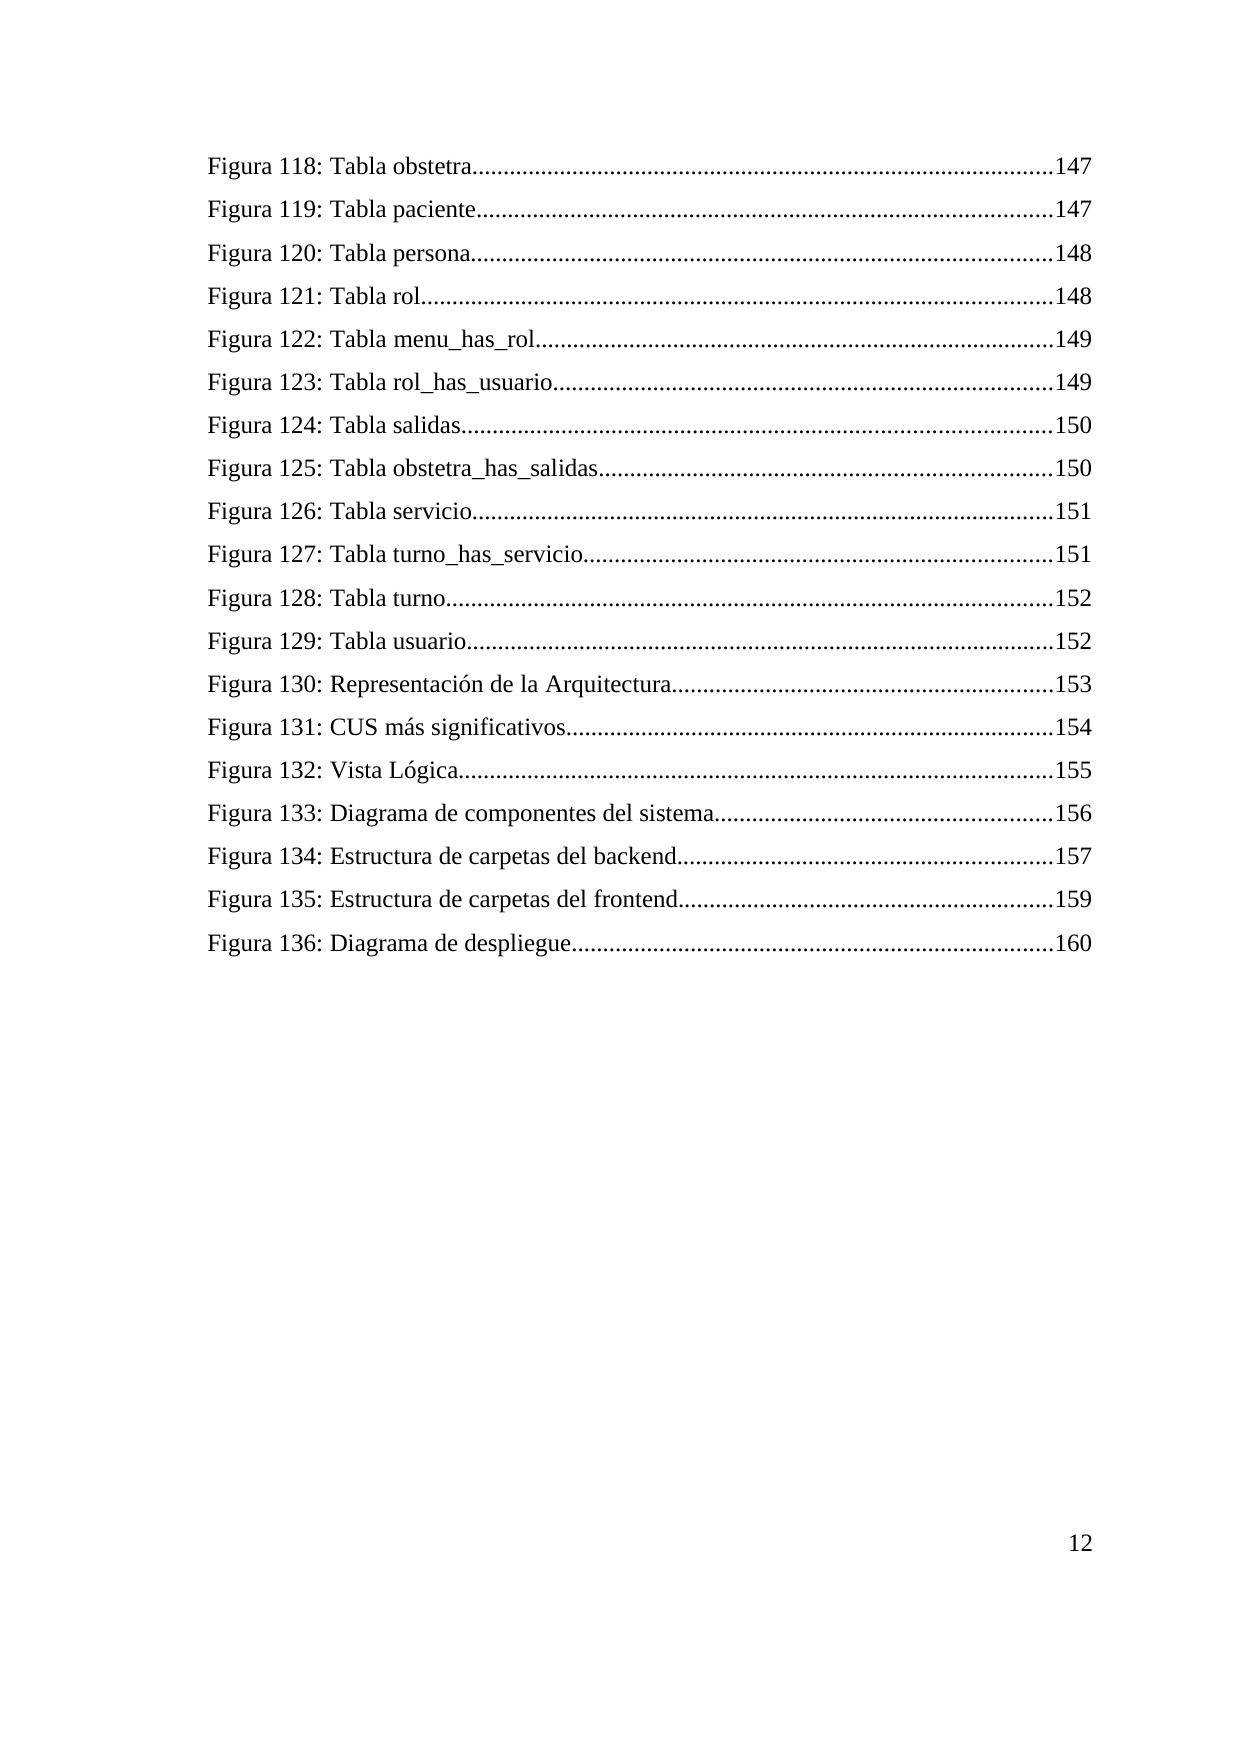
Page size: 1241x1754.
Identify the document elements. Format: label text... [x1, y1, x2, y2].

text Figura 127: Tabla turno_has_servicio 151 [207, 539, 1105, 568]
text Figura 123: Tabla rol_has_usuario 149 [207, 367, 1105, 396]
text Figura 126: Tabla servicio 151 [207, 496, 1105, 525]
text Figura 136: Diagrama de despliegue 160 [207, 928, 1105, 957]
text Figura 131: CUS más significativos 154 [207, 712, 1105, 741]
text Figura 134: Estructura de carpetas del backend. 157 [207, 841, 1105, 870]
text Figura 135: Estructura de carpetas del frontend. 159 [207, 884, 1105, 913]
text Figura 125: Tabla obstetra_has_salidas 150 [207, 453, 1105, 482]
text Figura 129: Tabla usuario 152 [207, 626, 1105, 655]
text Figura 118: Tabla obstetra 147 [207, 151, 1105, 180]
text Figura 133: Diagrama de componentes del sistema 156 [207, 798, 1105, 827]
text Figura 132: Vista Lógica 155 [207, 755, 1105, 784]
text Figura 124: Tabla salidas 150 [207, 410, 1105, 439]
text Figura 121: Tabla rol 148 [207, 281, 1105, 309]
text Figura 122: Tabla menu_has_rol 149 [207, 324, 1105, 353]
text Figura 128: Tabla turno 152 [207, 583, 1105, 612]
text Figura 120: Tabla persona 148 [207, 238, 1105, 266]
text Figura 119: Tabla paciente 147 [207, 194, 1105, 223]
text Figura 130: Representación de la Arquitectura 153 [207, 669, 1105, 698]
